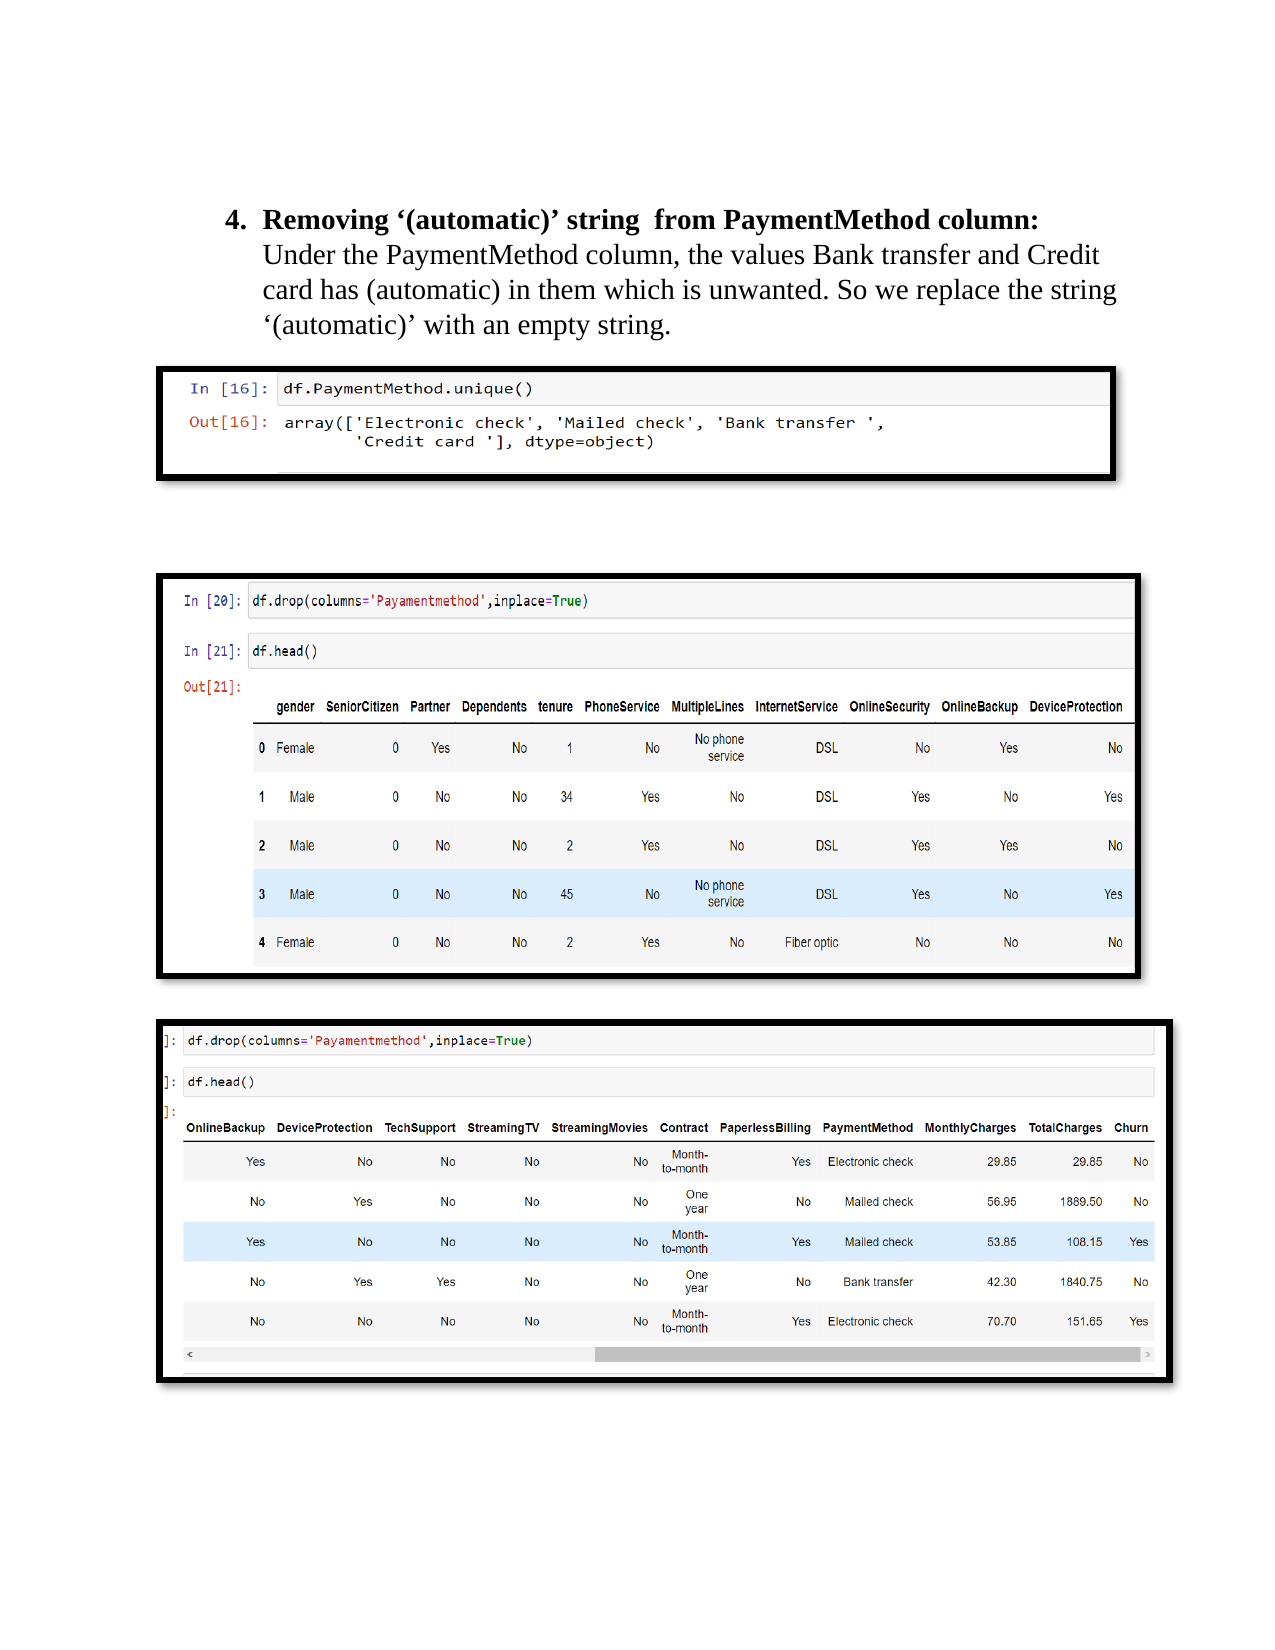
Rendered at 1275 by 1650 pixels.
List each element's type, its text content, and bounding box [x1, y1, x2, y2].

picture [163, 372, 1110, 474]
picture [163, 1026, 1166, 1377]
list Under the PaymentMethod column, the values Bank transfer and Credit card has (automatic) in them which is unwanted. So we replace the string ‘(automatic)’ with an empty string. [262, 237, 1125, 341]
picture [163, 579, 1135, 973]
list Removing ‘(automatic)’ string from PaymentMethod column: [225, 202, 1125, 235]
